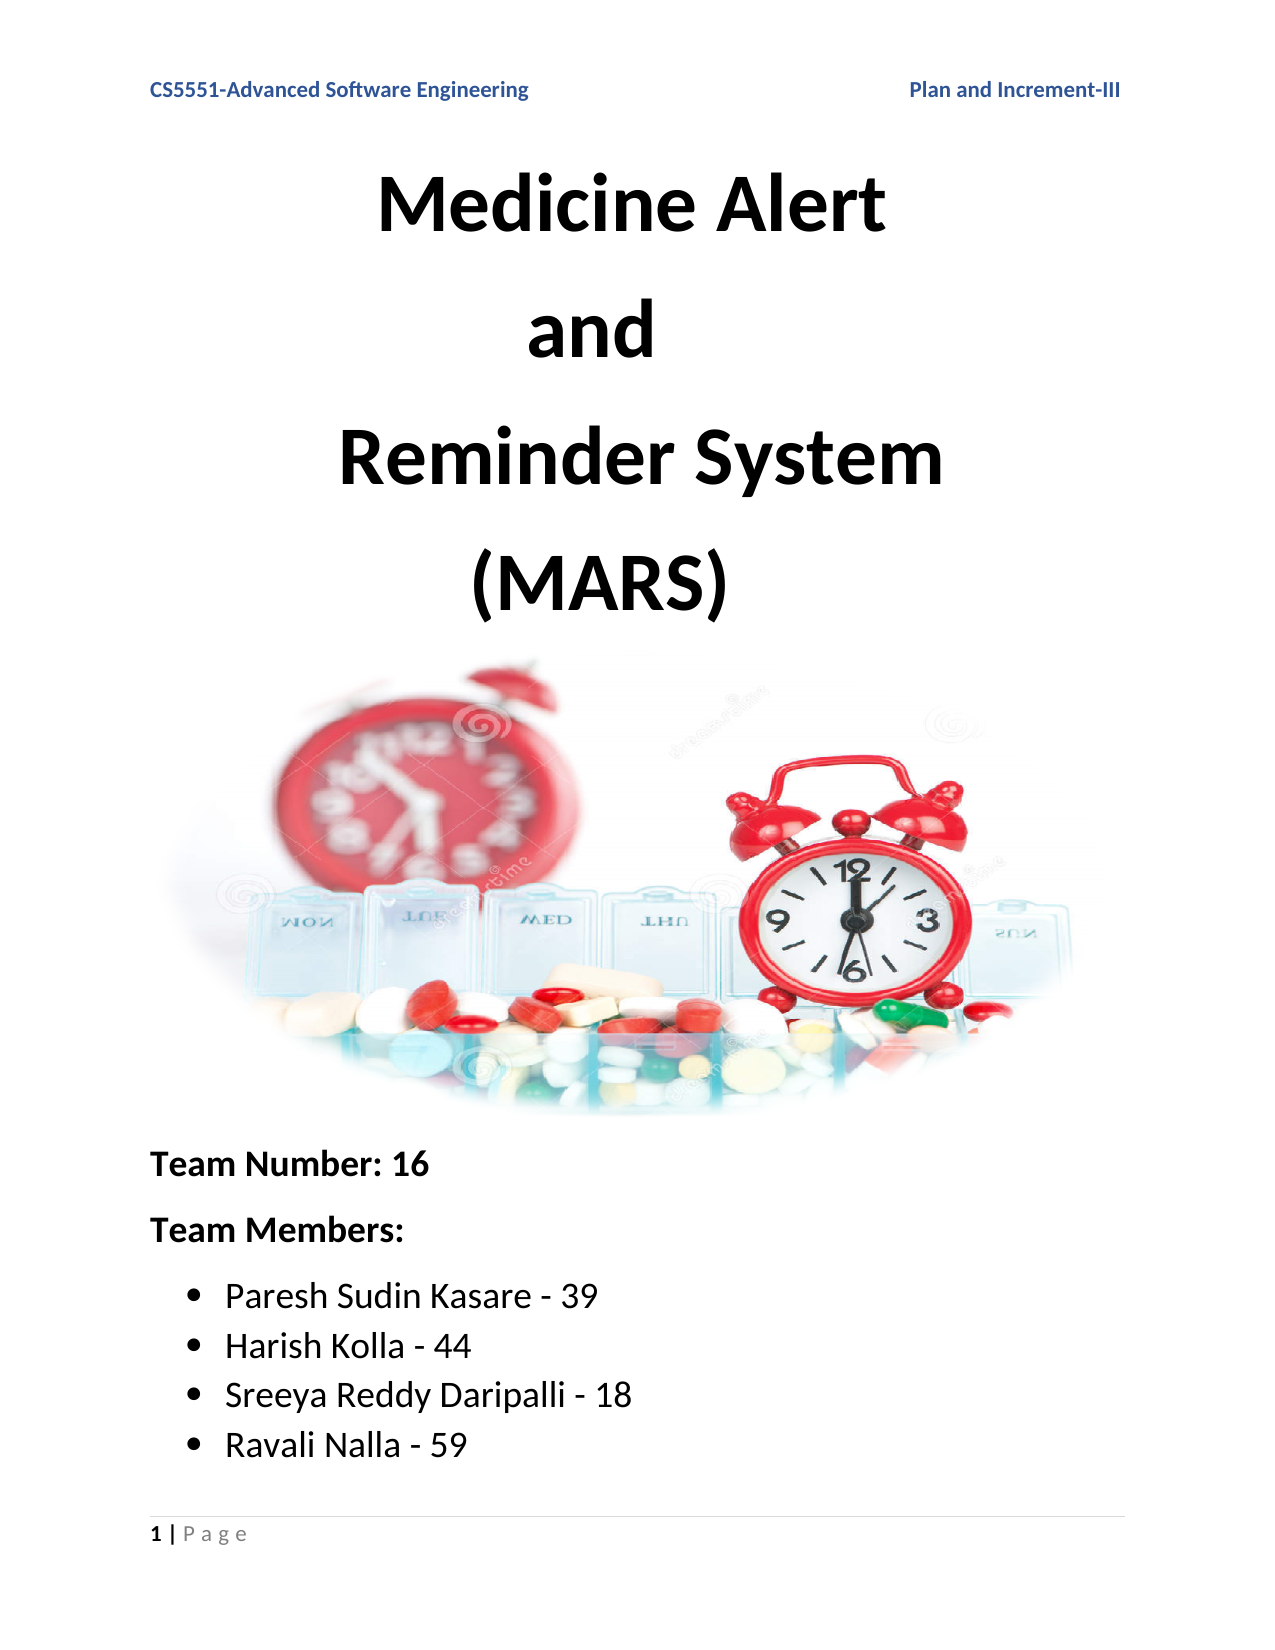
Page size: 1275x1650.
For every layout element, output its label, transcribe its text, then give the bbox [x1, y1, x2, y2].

text Reminder System [150, 403, 1125, 505]
list Sreeya Reddy Daripalli - 18 [187, 1371, 1125, 1417]
text and [150, 277, 1125, 378]
text Team Number: 16 [150, 1140, 1125, 1186]
list Ravali Nalla - 59 [187, 1421, 1125, 1467]
list Paresh Sudin Kasare - 39 [187, 1272, 1125, 1318]
text Medicine Alert [150, 150, 1125, 252]
list Harish Kolla - 44 [187, 1322, 1125, 1368]
picture [183, 663, 1096, 1094]
text Team Members: [150, 1206, 1125, 1252]
